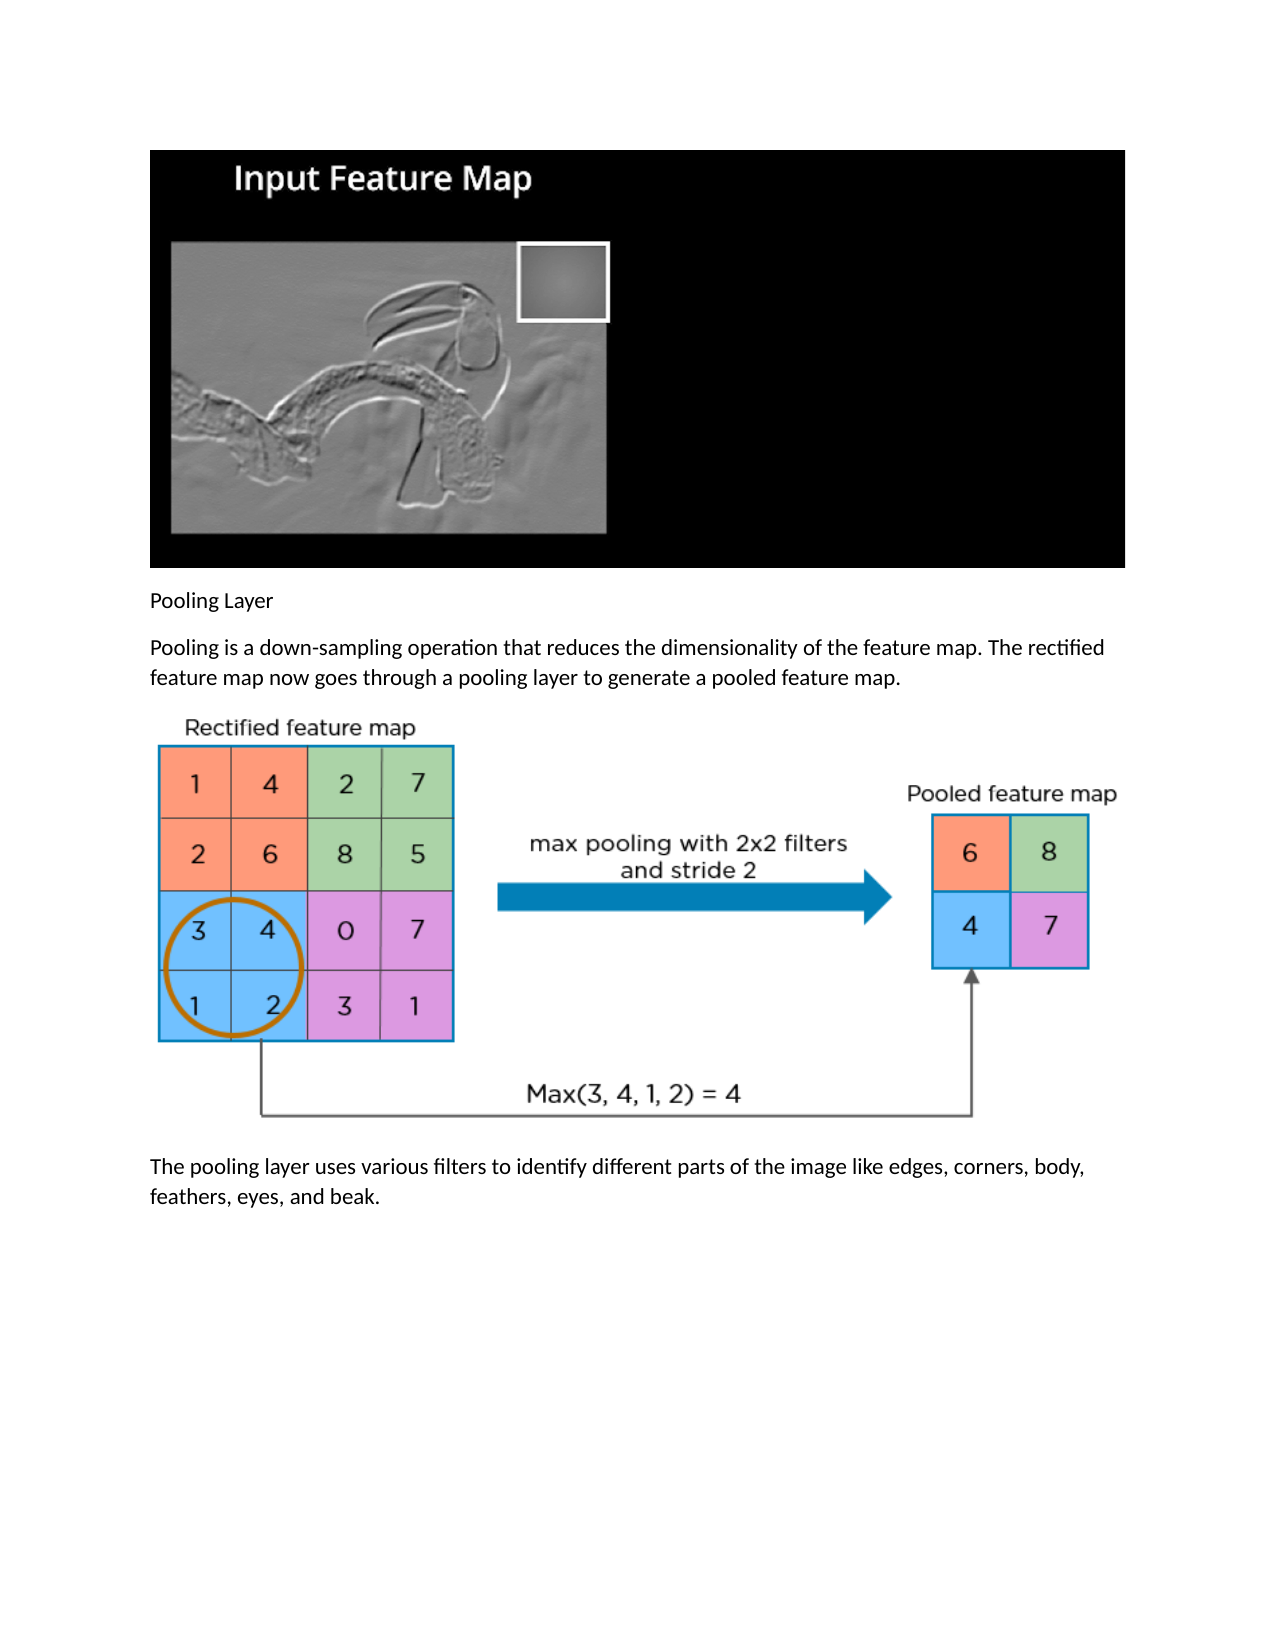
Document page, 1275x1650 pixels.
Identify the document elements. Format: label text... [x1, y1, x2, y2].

text Pooling is a down-sampling operation that reduces the dimensionality of the feature map. The rectified feature map now goes through a pooling layer to generate a pooled feature map. [150, 633, 1125, 691]
text Pooling Layer [150, 586, 1125, 614]
picture [150, 150, 1125, 568]
picture [150, 710, 1125, 1134]
text The pooling layer uses various filters to identify different parts of the image like edges, corners, body, feathers, eyes, and beak. [150, 1152, 1125, 1210]
